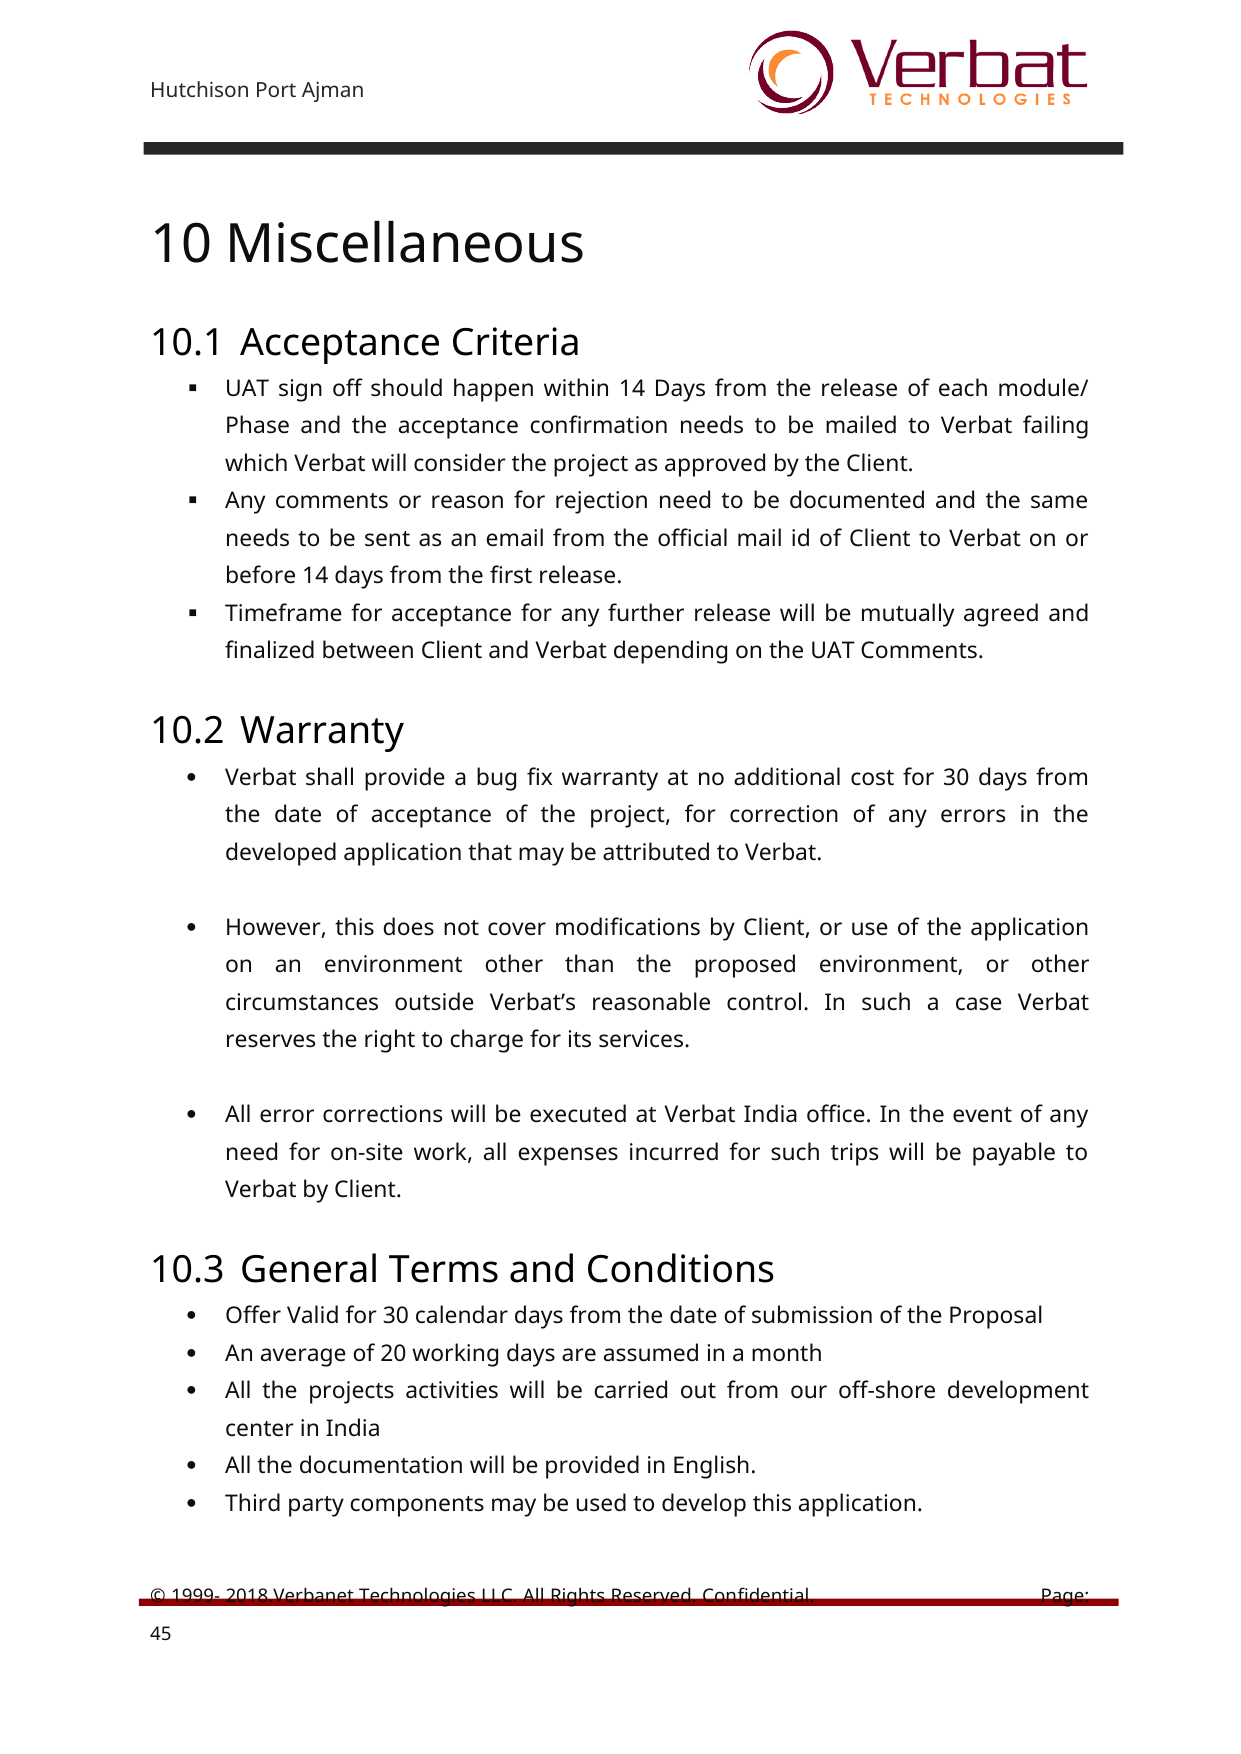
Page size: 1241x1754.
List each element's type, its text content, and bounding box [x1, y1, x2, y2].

list An average of 20 working days are assumed in a month [187, 1331, 1090, 1368]
list UAT sign off should happen within 14 Days from the release of each module/ Phase and the acceptance confirmation needs to be mailed to Verbat failing which Verbat will consider the project as approved by the Client. [187, 366, 1090, 479]
list Timeframe for acceptance for any further release will be mutually agreed and finalized between Client and Verbat depending on the UAT Comments. [187, 591, 1090, 666]
subtitle Acceptance Criteria [150, 315, 1090, 366]
list Any comments or reason for rejection need to be documented and the same needs to be sent as an email from the official mail id of Client to Verbat on or before 14 days from the first release. [187, 479, 1090, 591]
list Offer Valid for 30 calendar days from the date of submission of the Proposal [187, 1293, 1090, 1331]
list However, this does not cover modifications by Client, or use of the application on an environment other than the proposed environment, or other circumstances outside Verbat’s reasonable control. In such a case Verbat reserves the right to charge for its services. [187, 905, 1090, 1055]
list All the projects activities will be carried out from our off-shore development center in India [187, 1368, 1090, 1443]
subtitle General Terms and Conditions [150, 1242, 1090, 1293]
list All the documentation will be provided in English. [187, 1443, 1090, 1481]
subtitle Miscellaneous [150, 204, 1090, 278]
list All error corrections will be executed at Verbat India office. In the event of any need for on-site work, all expenses incurred for such trips will be payable to Verbat by Client. [187, 1092, 1090, 1205]
picture [745, 26, 1089, 114]
list Third party components may be used to develop this application. [187, 1481, 1090, 1518]
list Verbat shall provide a bug ﬁx warranty at no additional cost for 30 days from the date of acceptance of the project, for correction of any errors in the developed application that may be attributed to Verbat. [187, 755, 1090, 867]
subtitle Warranty [150, 704, 1090, 755]
